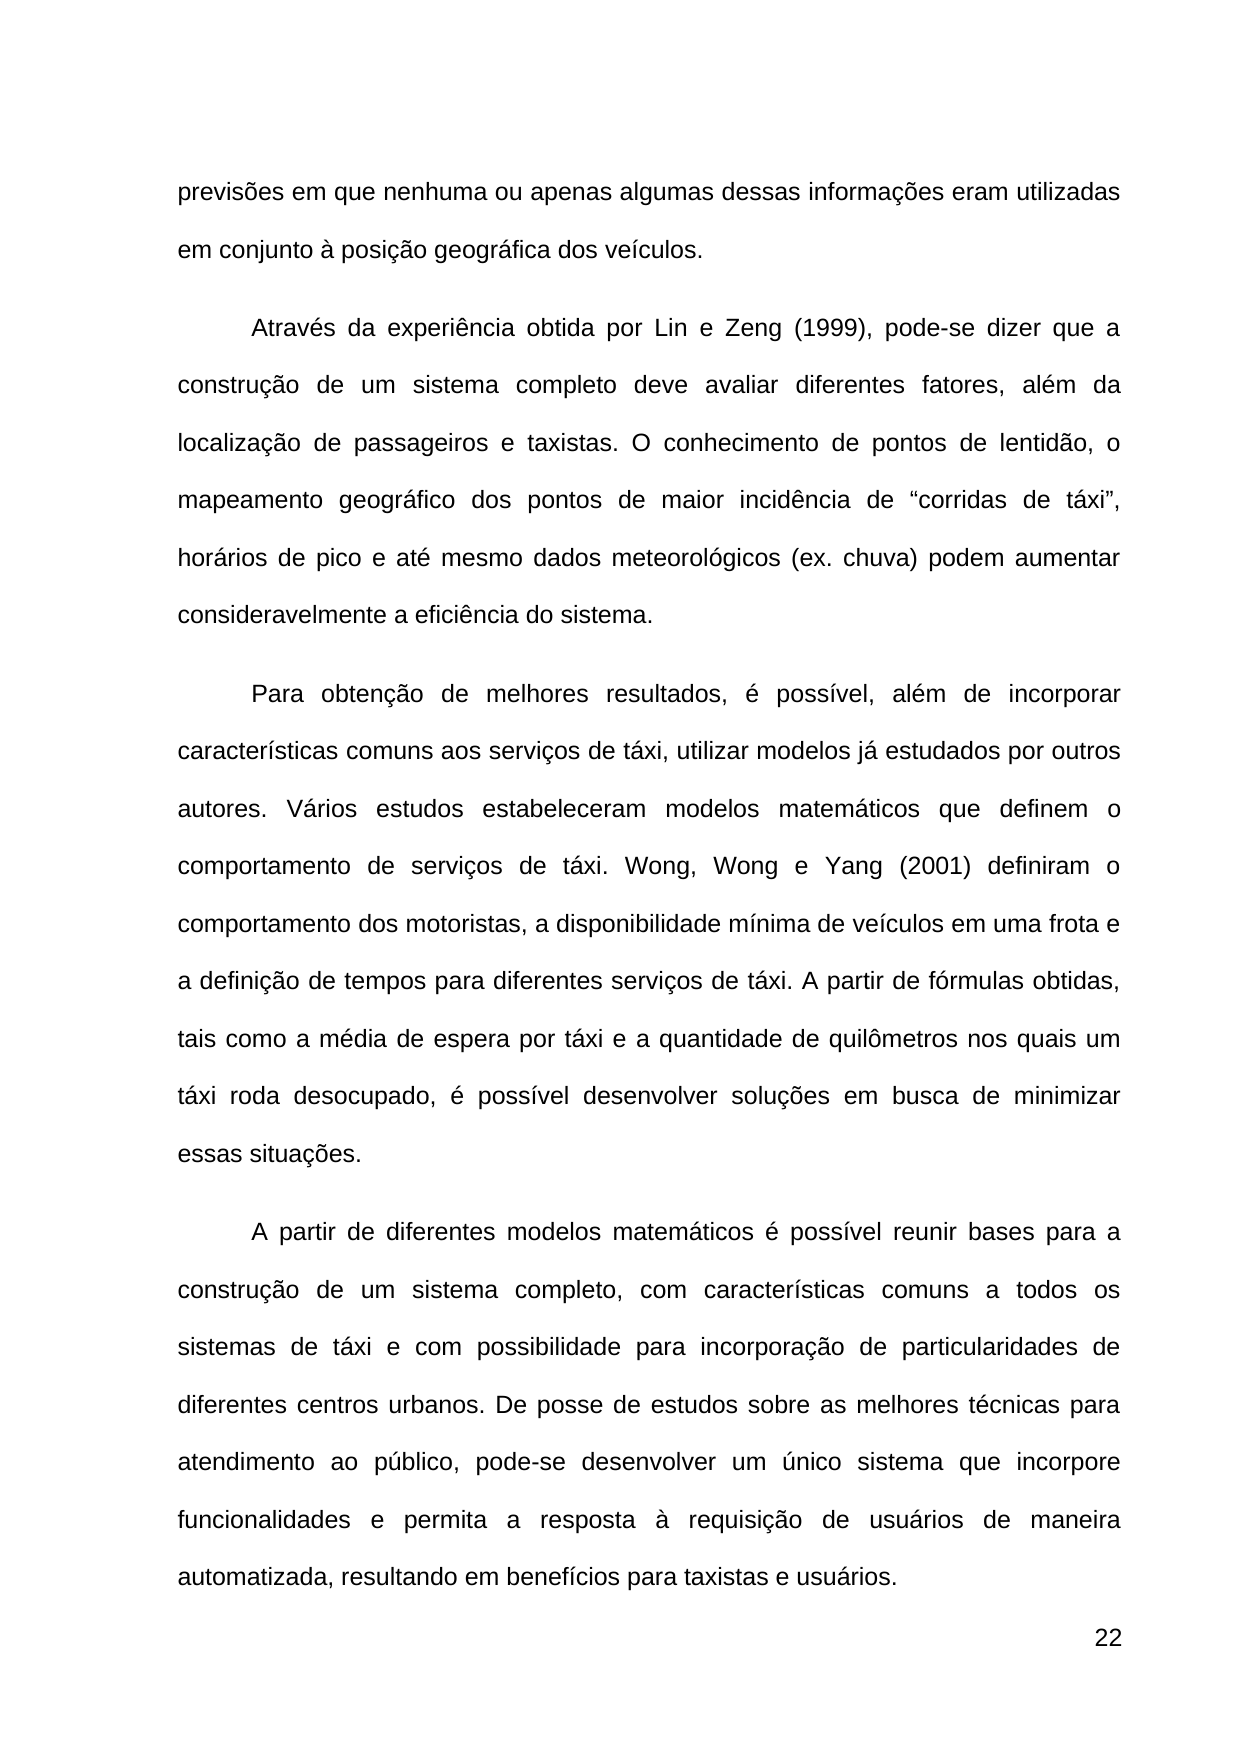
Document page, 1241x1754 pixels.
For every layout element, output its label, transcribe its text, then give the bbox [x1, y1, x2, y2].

text Através da experiência obtida por Lin e Zeng (1999), pode-se dizer que a construção de um sistema completo deve avaliar diferentes fatores, além da localização de passageiros e taxistas. O conhecimento de pontos de lentidão, o mapeamento geográfico dos pontos de maior incidência de “corridas de táxi”, horários de pico e até mesmo dados meteorológicos (ex. chuva) podem aumentar consideravelmente a eficiência do sistema. [177, 313, 1122, 629]
text A partir de diferentes modelos matemáticos é possível reunir bases para a construção de um sistema completo, com características comuns a todos os sistemas de táxi e com possibilidade para incorporação de particularidades de diferentes centros urbanos. De posse de estudos sobre as melhores técnicas para atendimento ao público, pode-se desenvolver um único sistema que incorpore funcionalidades e permita a resposta à requisição de usuários de maneira automatizada, resultando em benefícios para taxistas e usuários. [177, 1217, 1122, 1591]
text Para obtenção de melhores resultados, é possível, além de incorporar características comuns aos serviços de táxi, utilizar modelos já estudados por outros autores. Vários estudos estabeleceram modelos matemáticos que definem o comportamento de serviços de táxi. Wong, Wong e Yang (2001) definiram o comportamento dos motoristas, a disponibilidade mínima de veículos em uma frota e a definição de tempos para diferentes serviços de táxi. A partir de fórmulas obtidas, tais como a média de espera por táxi e a quantidade de quilômetros nos quais um táxi roda desocupado, é possível desenvolver soluções em busca de minimizar essas situações. [177, 679, 1122, 1168]
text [177, 177, 1122, 263]
